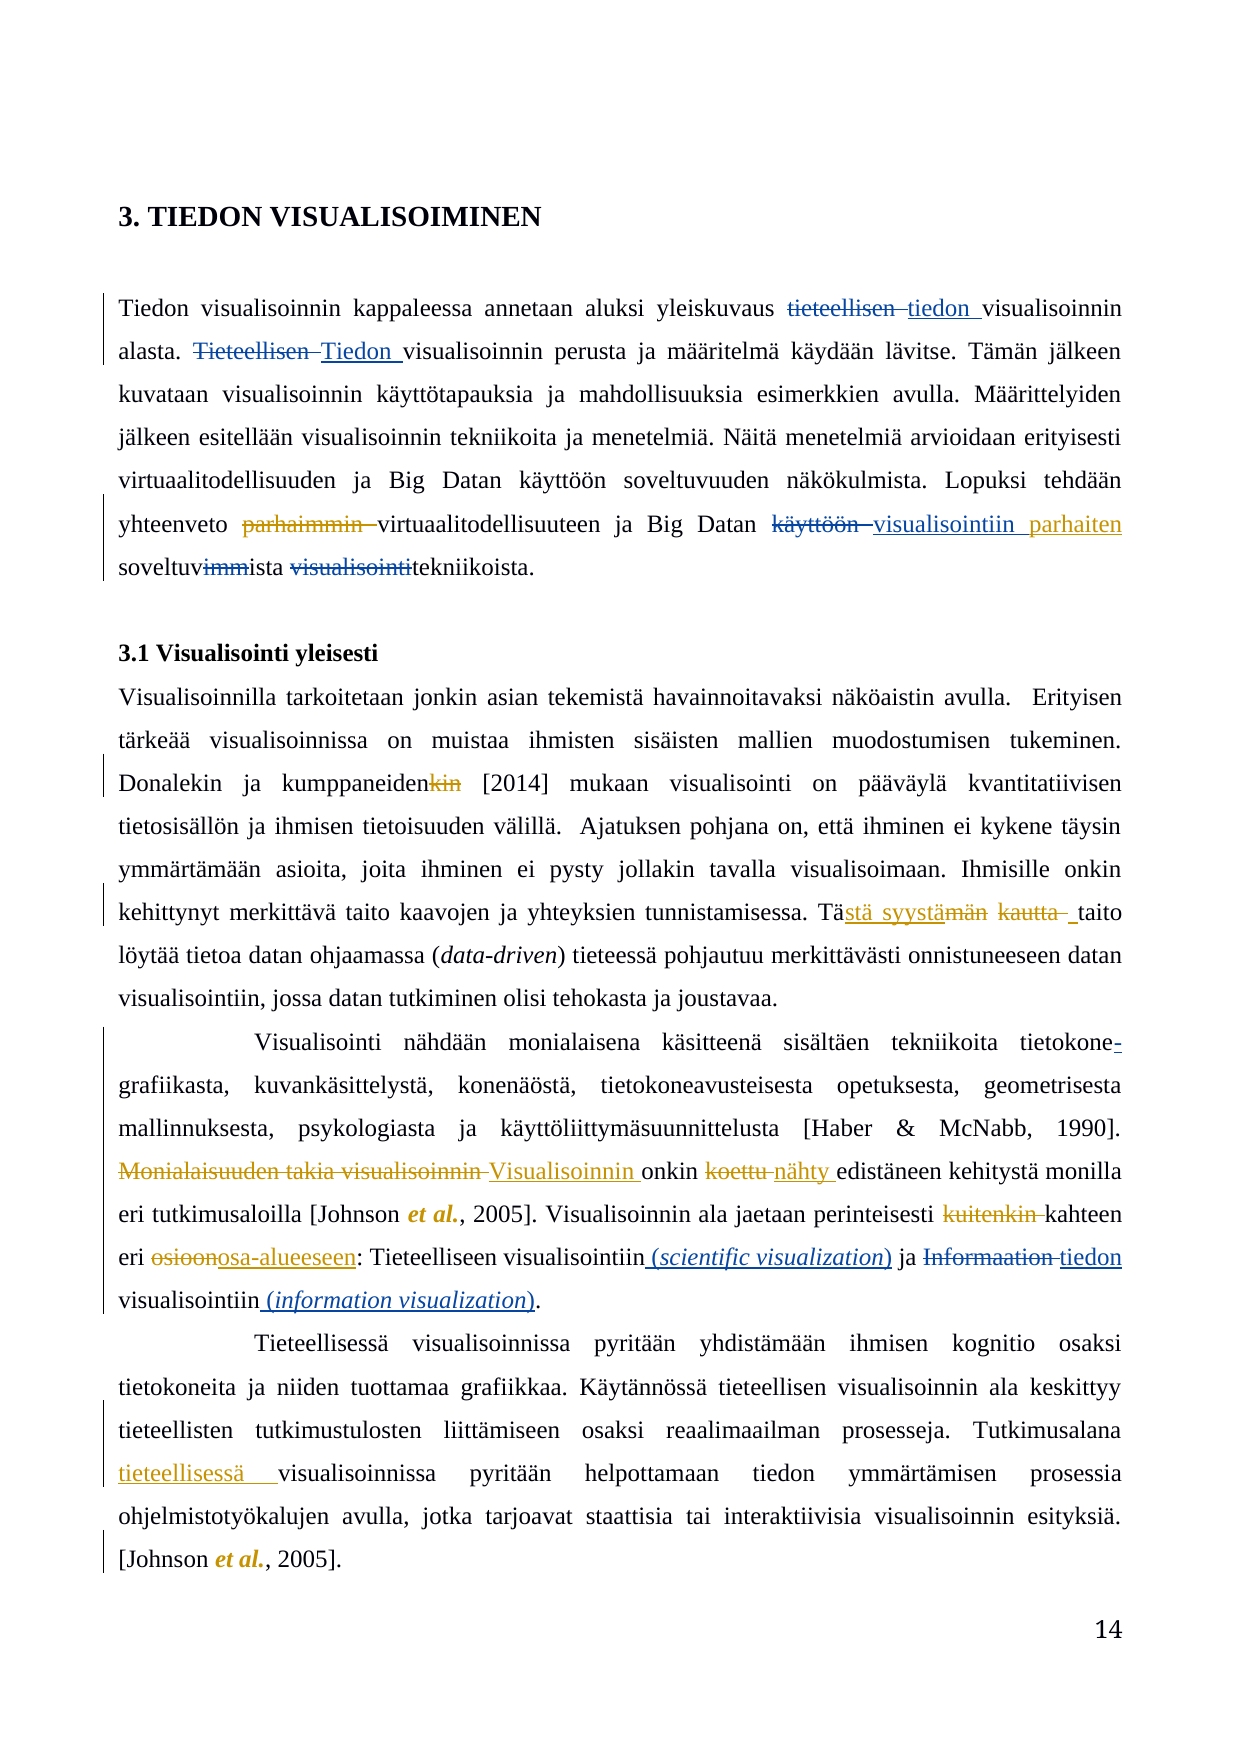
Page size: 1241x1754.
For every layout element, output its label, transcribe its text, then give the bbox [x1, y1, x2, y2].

text Tiedon visualisoinnin kappaleessa annetaan aluksi yleiskuvaus visualisoinnin alasta. visualisoinnin perusta ja määritelmä käydään lävitse. Tämän jälkeen kuvataan visualisoinnin käyttötapauksia ja mahdollisuuksia esimerkkien avulla. Määrittelyiden jälkeen esitellään visualisoinnin tekniikoita ja menetelmiä. Näitä menetelmiä arvioidaan erityisesti virtuaalitodellisuuden ja Big Datan käyttöön soveltuvuuden näkökulmista. Lopuksi tehdään yhteenveto virtuaalitodellisuuteen ja Big Datan soveltuvista tekniikoista. [118, 293, 1122, 581]
text Visualisoinnilla tarkoitetaan jonkin asian tekemistä havainnoitavaksi näköaistin avulla. Erityisen tärkeää visualisoinnissa on muistaa ihmisten sisäisten mallien muodostumisen tukeminen. Donalekin ja kumppaneiden [2014] mukaan visualisointi on pääväylä kvantitatiivisen tietosisällön ja ihmisen tietoisuuden välillä. Ajatuksen pohjana on, että ihminen ei kykene täysin ymmärtämään asioita, joita ihminen ei pysty jollakin tavalla visualisoimaan. Ihmisille onkin kehittynyt merkittävä taito kaavojen ja yhteyksien tunnistamisessa. Tä taito löytää tietoa datan ohjaamassa (data-driven) tieteessä pohjautuu merkittävästi onnistuneeseen datan visualisointiin, jossa datan tutkiminen olisi tehokasta ja joustavaa. [118, 682, 1122, 1012]
text 3. TIEDON VISUALISOIMINEN [118, 199, 1122, 233]
text Tieteellisessä visualisoinnissa pyritään yhdistämään ihmisen kognitio osaksi tietokoneita ja niiden tuottamaa grafiikkaa. Käytännössä tieteellisen visualisoinnin ala keskittyy tieteellisten tutkimustulosten liittämiseen osaksi reaalimaailman prosesseja. Tutkimusalana visualisoinnissa pyritään helpottamaan tiedon ymmärtämisen prosessia ohjelmistotyökalujen avulla, jotka tarjoavat staattisia tai interaktiivisia visualisoinnin esityksiä. [Johnson et al., 2005]. [118, 1328, 1122, 1573]
text Visualisointi nähdään monialaisena käsitteenä sisältäen tekniikoita tietokonegrafiikasta, kuvankäsittelystä, konenäöstä, tietokoneavusteisesta opetuksesta, geometrisesta mallinnuksesta, psykologiasta ja käyttöliittymäsuunnittelusta [Haber & McNabb, 1990]. onkin edistäneen kehitystä monilla eri tutkimusaloilla [Johnson et al., 2005]. Visualisoinnin ala jaetaan perinteisesti kahteen eri : Tieteelliseen visualisointiin ja visualisointiin. [118, 1027, 1122, 1314]
text 3.1 Visualisointi yleisesti [118, 638, 1122, 667]
